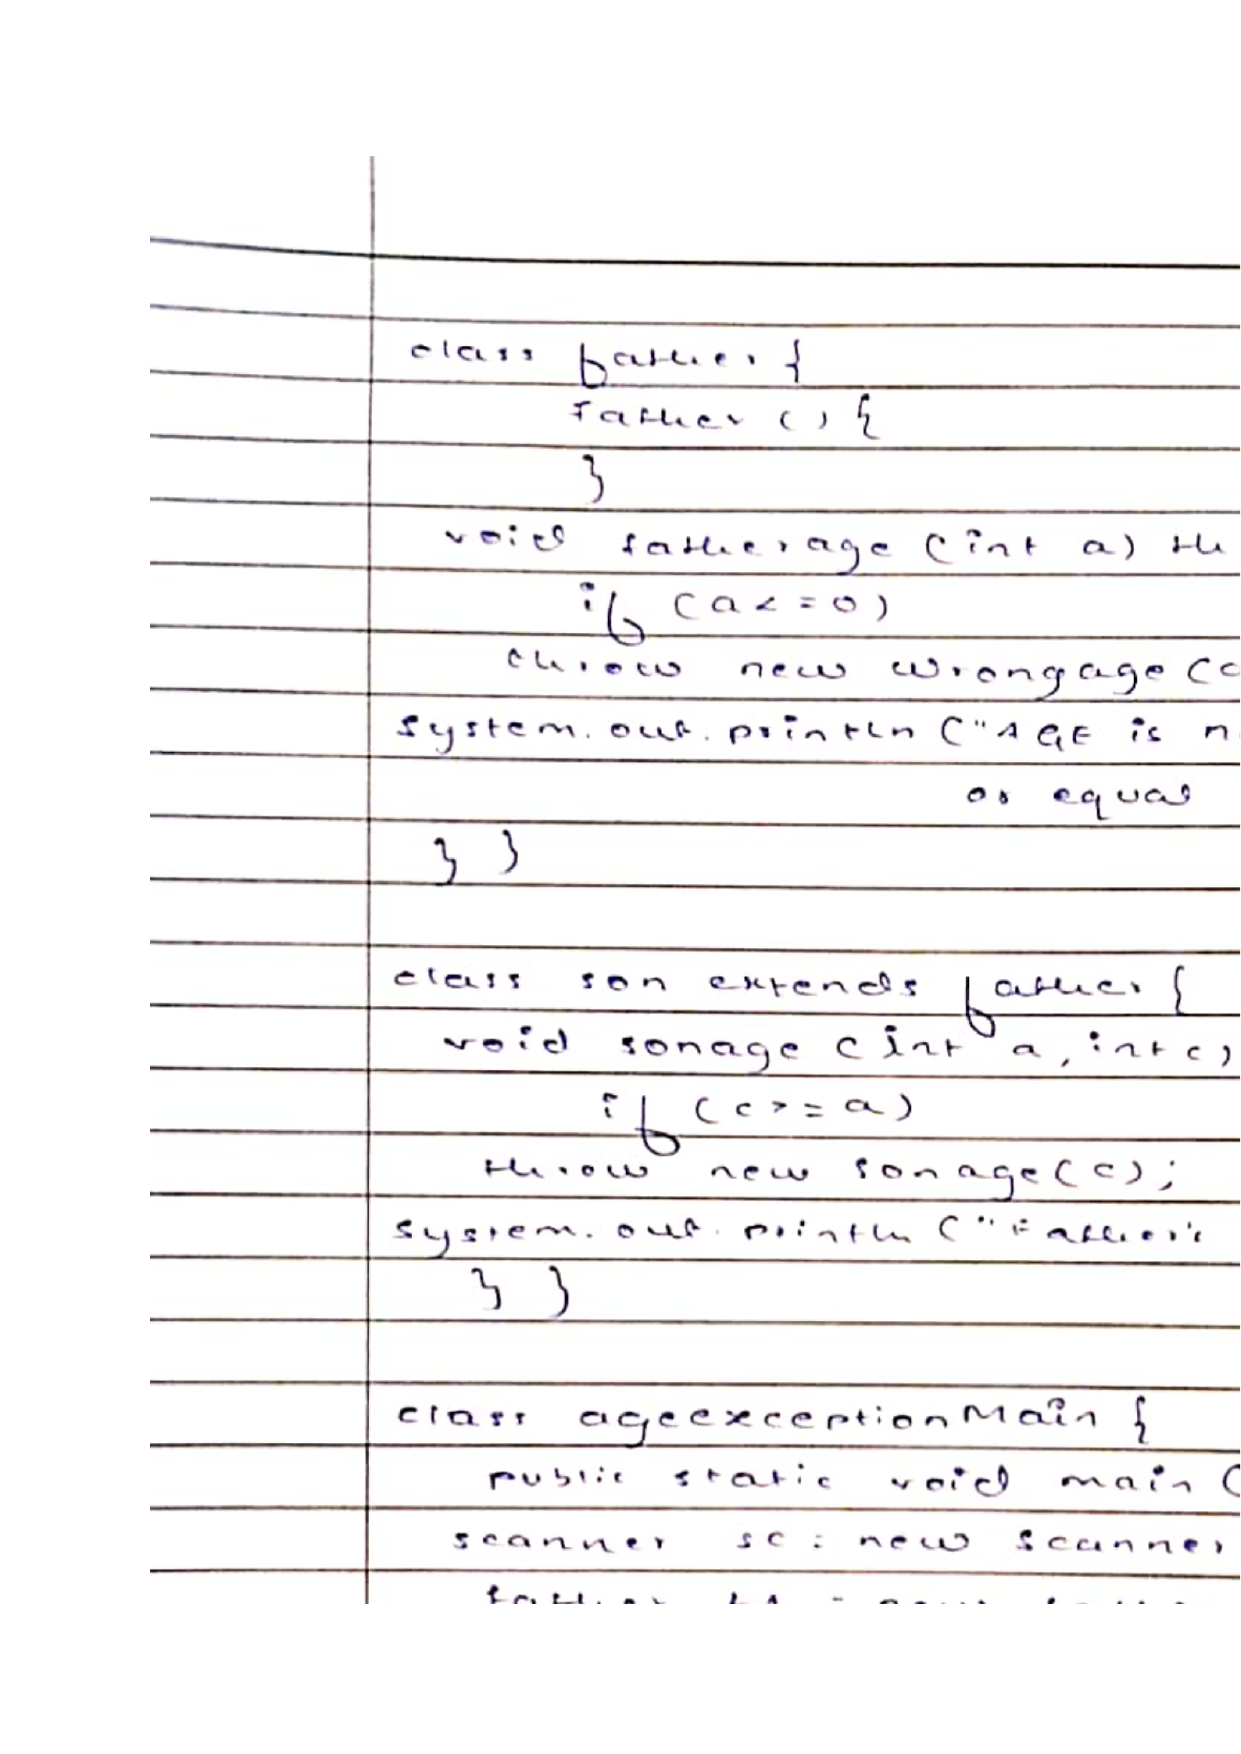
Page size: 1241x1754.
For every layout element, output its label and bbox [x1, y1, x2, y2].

picture [150, 150, 1241, 1604]
